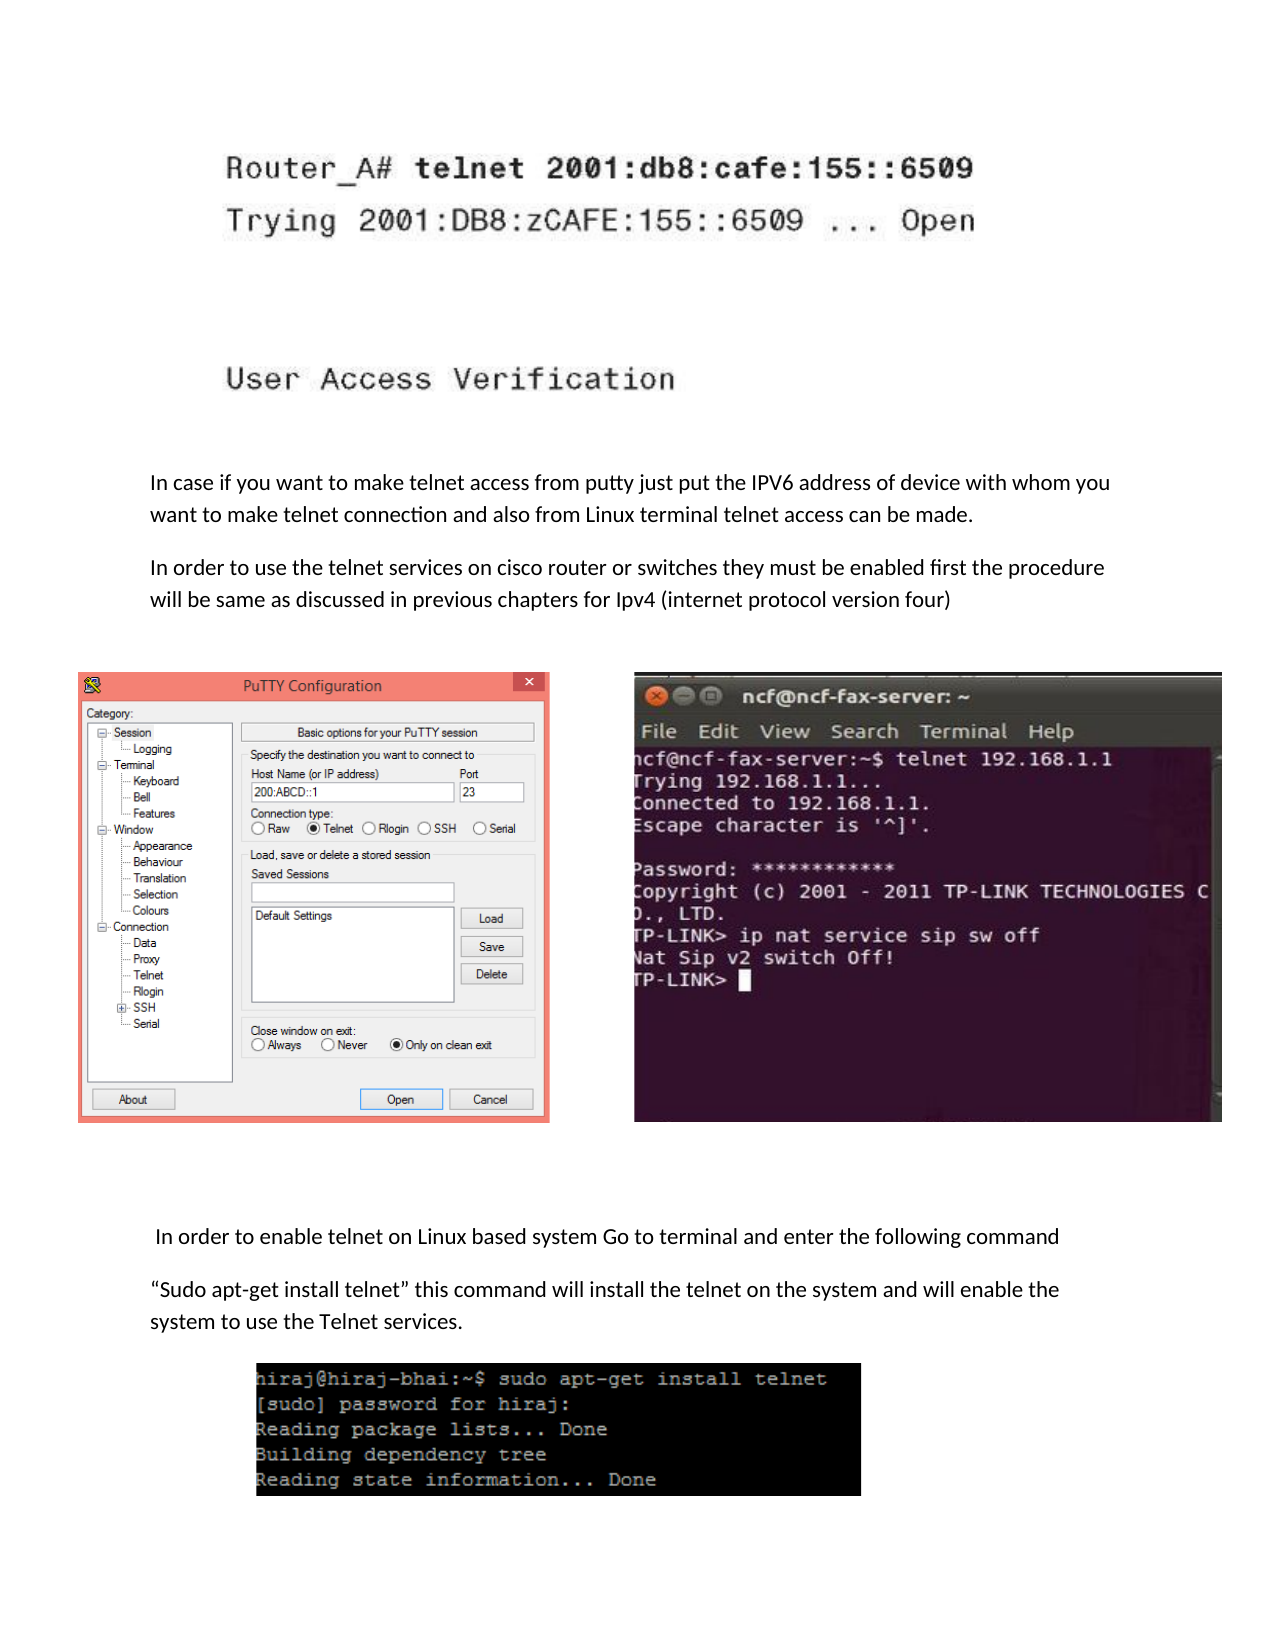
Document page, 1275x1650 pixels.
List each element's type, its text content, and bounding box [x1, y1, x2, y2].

picture [218, 152, 997, 401]
picture [256, 1363, 862, 1496]
picture [634, 672, 1222, 1122]
text “Sudo apt-get install telnet” this command will install the telnet on the system and will enable the system to use the Telnet services. [150, 1275, 1125, 1335]
text In case if you want to make telnet access from putty just put the IPV6 address of device with whom you want to make telnet connection and also from Linux terminal telnet access can be made. [150, 468, 1125, 528]
text In order to enable telnet on Linux based system Go to terminal and enter the following command [150, 1222, 1125, 1250]
text In order to use the telnet services on cisco router or switches they must be enabled first the procedure will be same as discussed in previous chapters for Ipv4 (internet protocol version four) [150, 553, 1125, 613]
picture [78, 672, 550, 1123]
